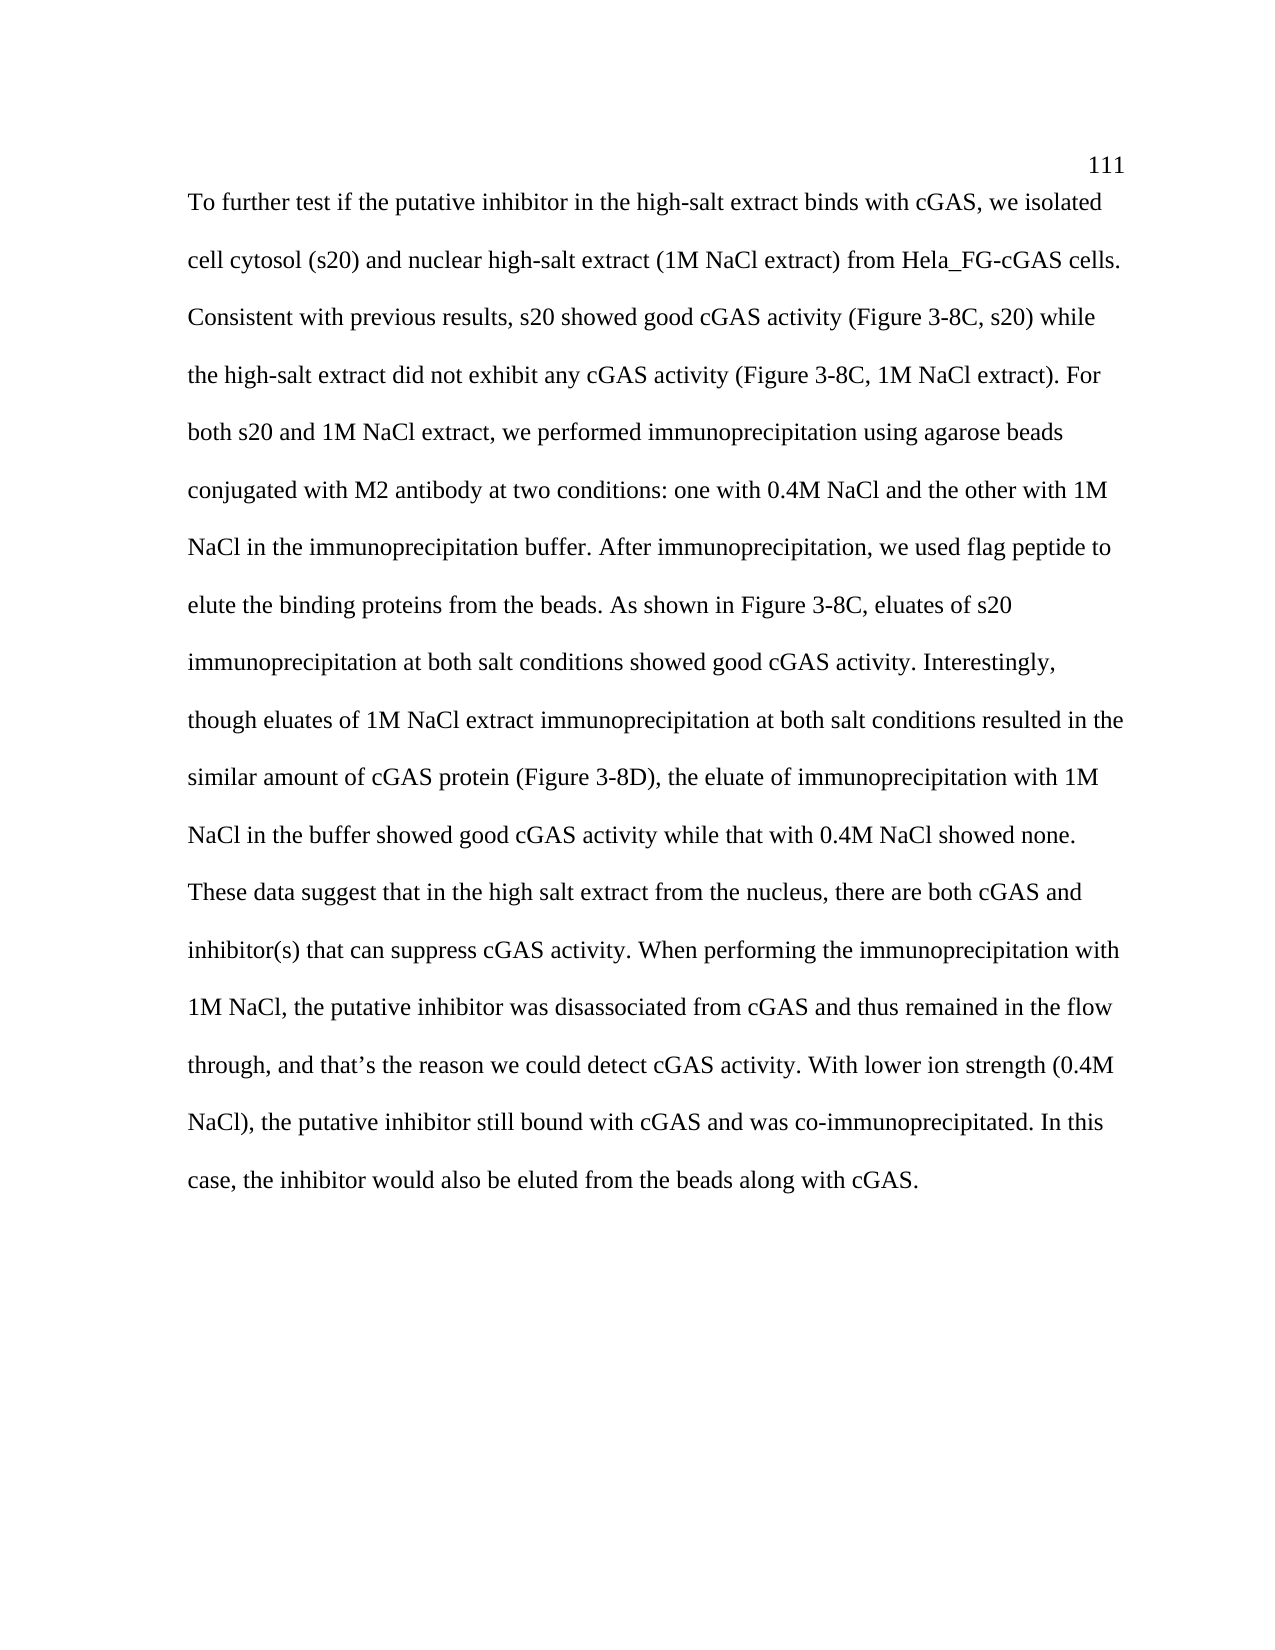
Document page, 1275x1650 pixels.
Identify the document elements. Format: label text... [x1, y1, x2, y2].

text To further test if the putative inhibitor in the high-salt extract binds with cGAS, we isolated cell cytosol (s20) and nuclear high-salt extract (1M NaCl extract) from Hela_FG-cGAS cells. Consistent with previous results, s20 showed good cGAS activity (Figure 3-8C, s20) while the high-salt extract did not exhibit any cGAS activity (Figure 3-8C, 1M NaCl extract). For both s20 and 1M NaCl extract, we performed immunoprecipitation using agarose beads conjugated with M2 antibody at two conditions: one with 0.4M NaCl and the other with 1M NaCl in the immunoprecipitation buffer. After immunoprecipitation, we used flag peptide to elute the binding proteins from the beads. As shown in Figure 3-8C, eluates of s20 immunoprecipitation at both salt conditions showed good cGAS activity. Interestingly, though eluates of 1M NaCl extract immunoprecipitation at both salt conditions resulted in the similar amount of cGAS protein (Figure 3-8D), the eluate of immunoprecipitation with 1M NaCl in the buffer showed good cGAS activity while that with 0.4M NaCl showed none. These data suggest that in the high salt extract from the nucleus, there are both cGAS and inhibitor(s) that can suppress cGAS activity. When performing the immunoprecipitation with 1M NaCl, the putative inhibitor was disassociated from cGAS and thus remained in the flow through, and that’s the reason we could detect cGAS activity. With lower ion strength (0.4M NaCl), the putative inhibitor still bound with cGAS and was co-immunoprecipitated. In this case, the inhibitor would also be eluted from the beads along with cGAS. [187, 187, 1125, 1194]
